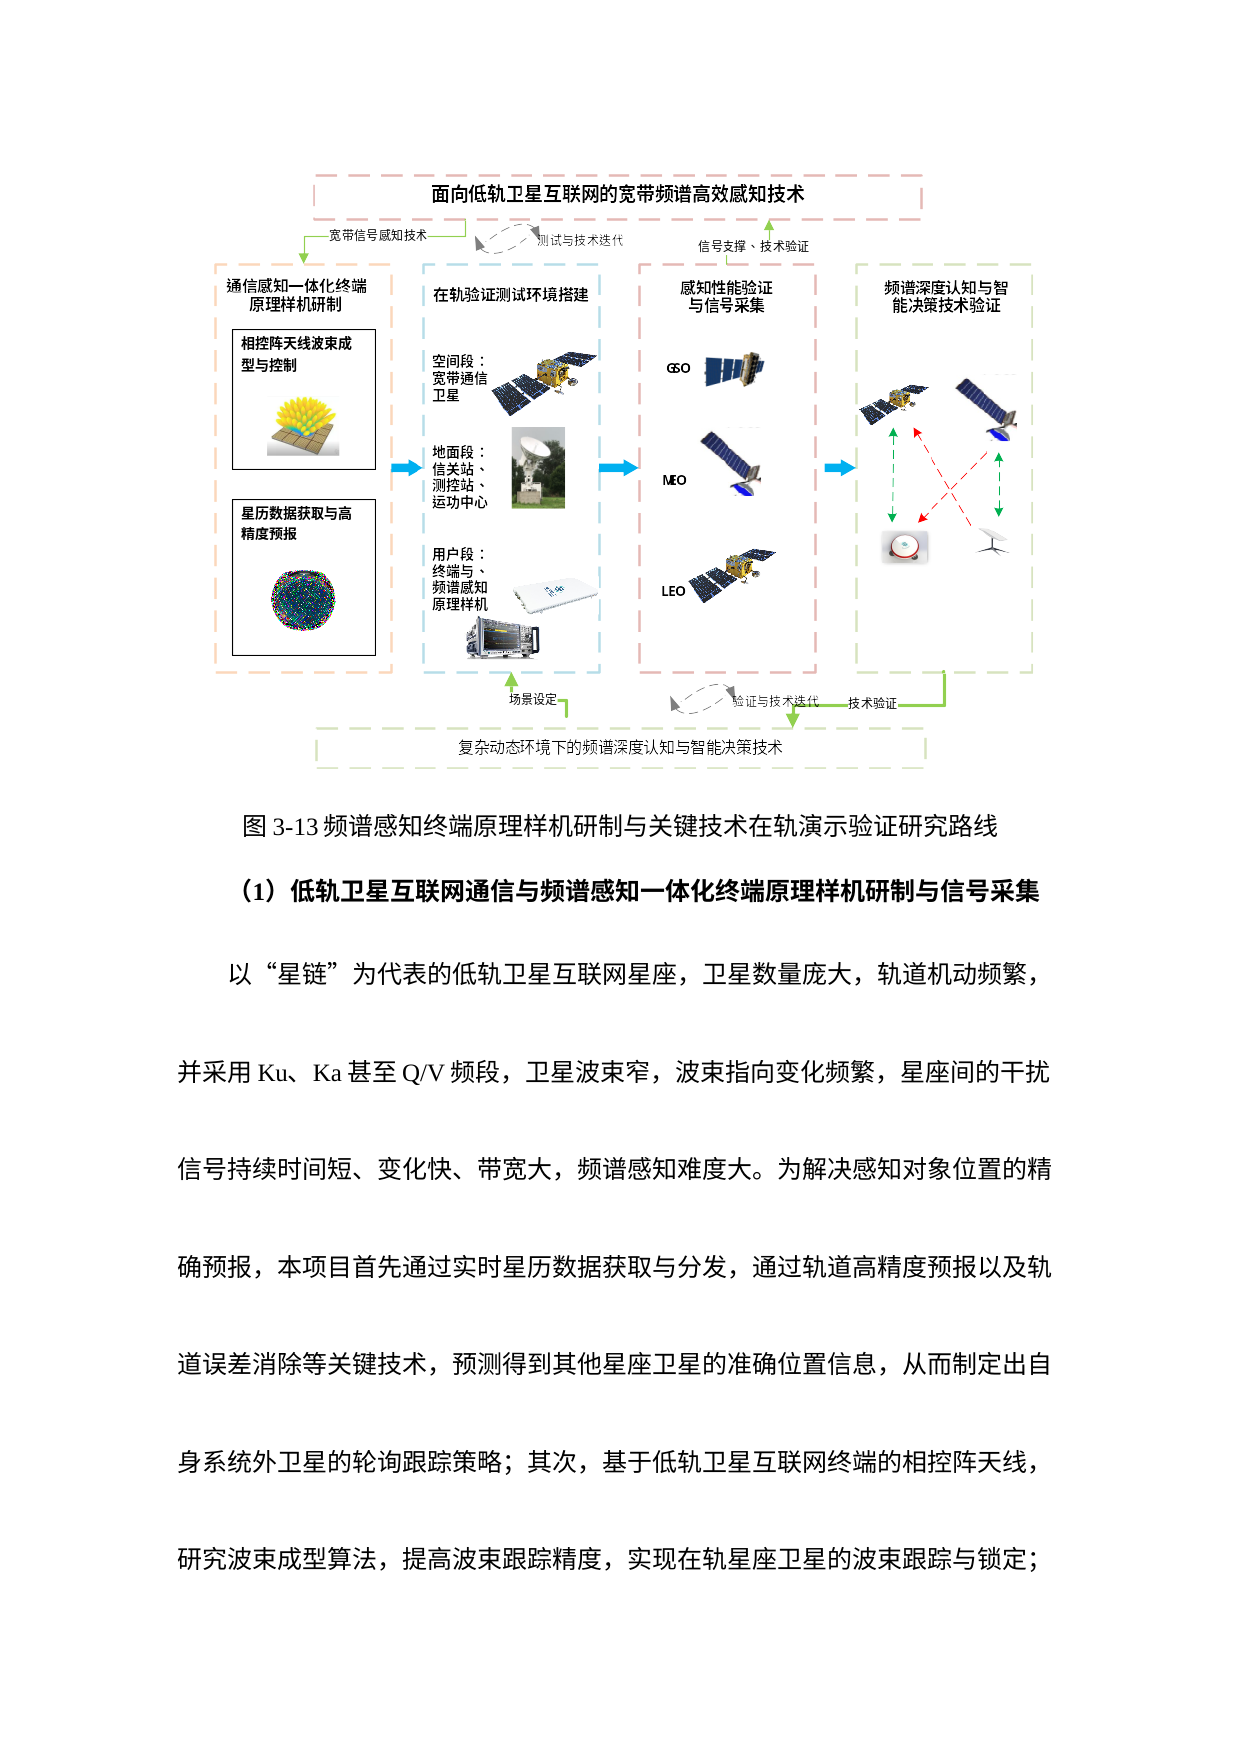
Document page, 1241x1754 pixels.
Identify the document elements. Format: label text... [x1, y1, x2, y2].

text （1）低轨卫星互联网通信与频谱感知一体化终端原理样机研制与信号采集 [177, 857, 1063, 922]
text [177, 940, 1063, 1590]
text 图 3-13频谱感知终端原理样机研制与关键技术在轨演示验证研究路线 [177, 792, 1063, 857]
